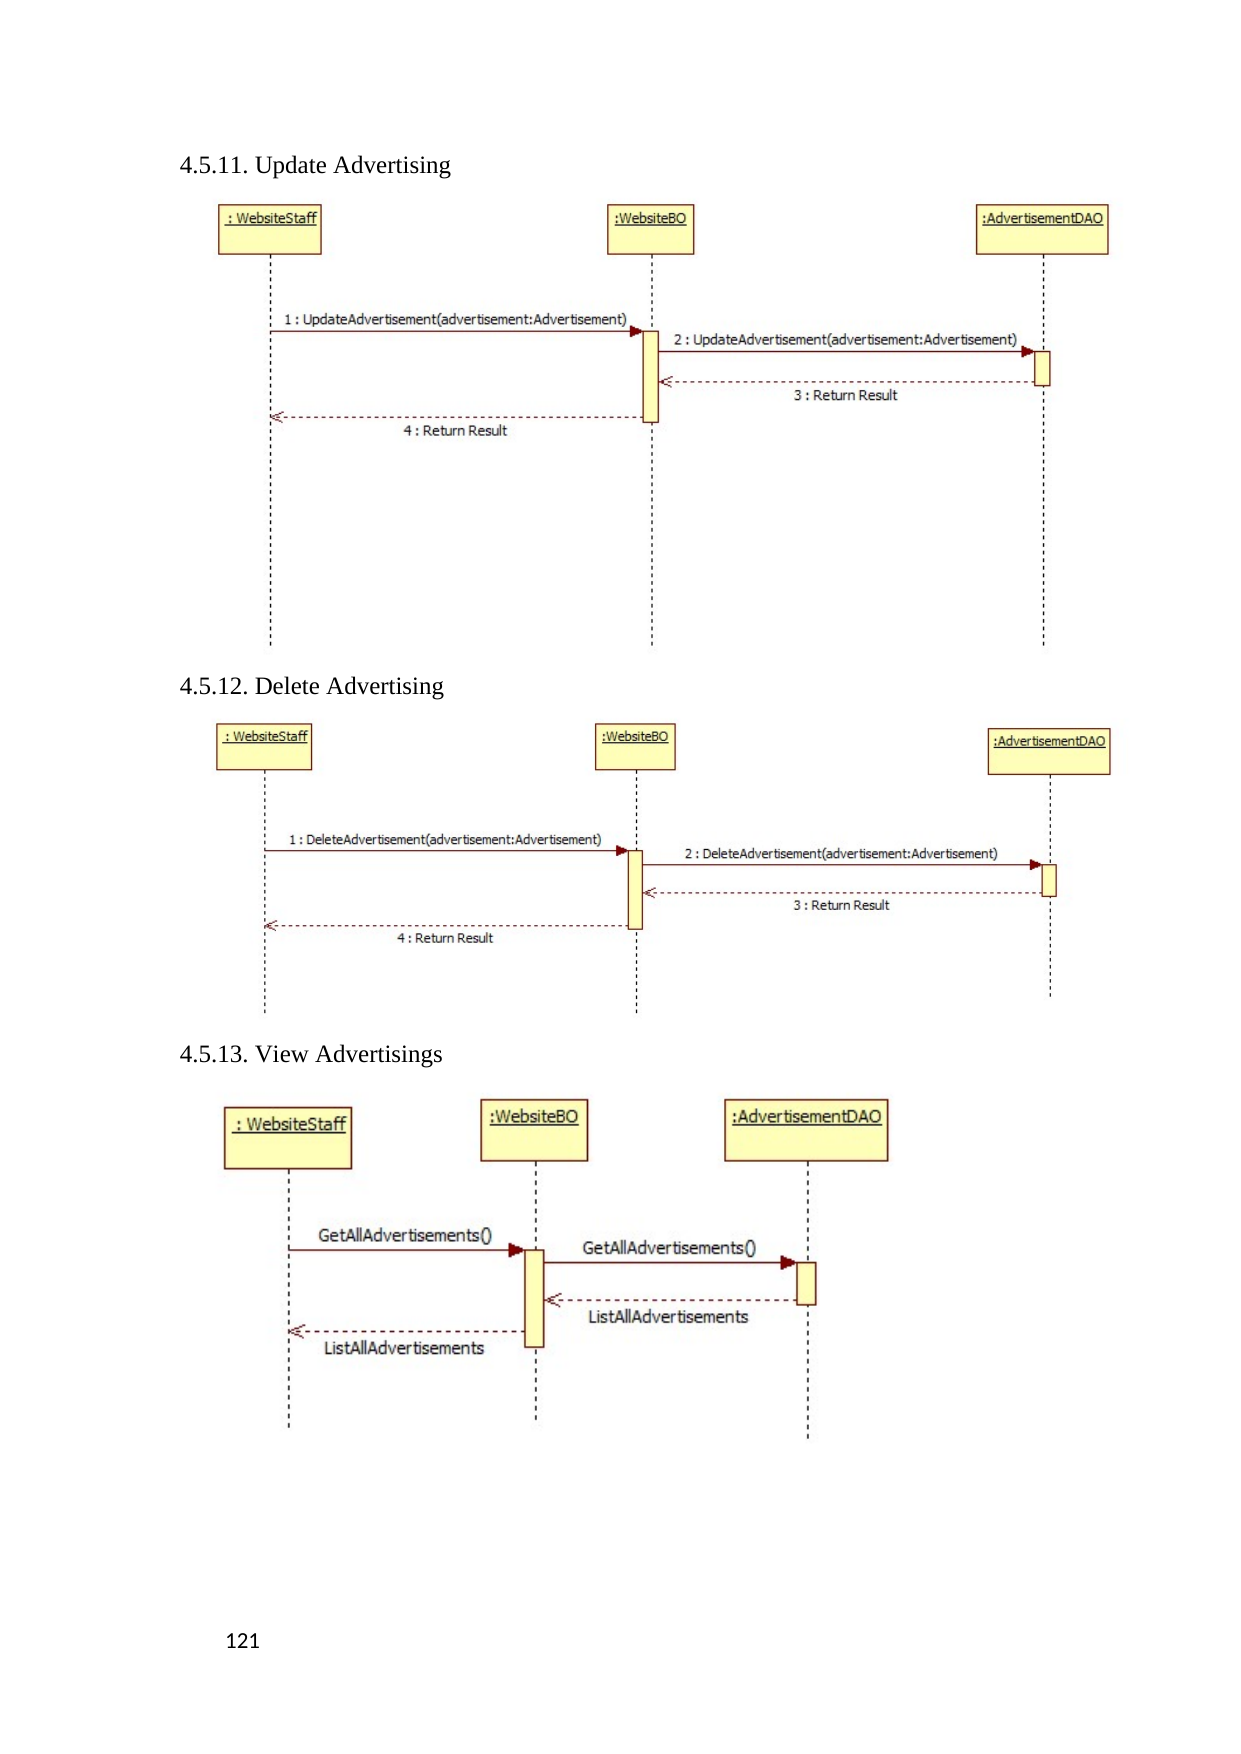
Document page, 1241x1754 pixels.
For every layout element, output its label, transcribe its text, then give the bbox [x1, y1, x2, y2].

picture [193, 700, 1134, 1039]
picture [193, 1068, 920, 1475]
picture [193, 179, 1134, 671]
subtitle View Advertisings [179, 1039, 1091, 1068]
subtitle Delete Advertising [179, 671, 1091, 700]
subtitle Update Advertising [179, 150, 1091, 179]
